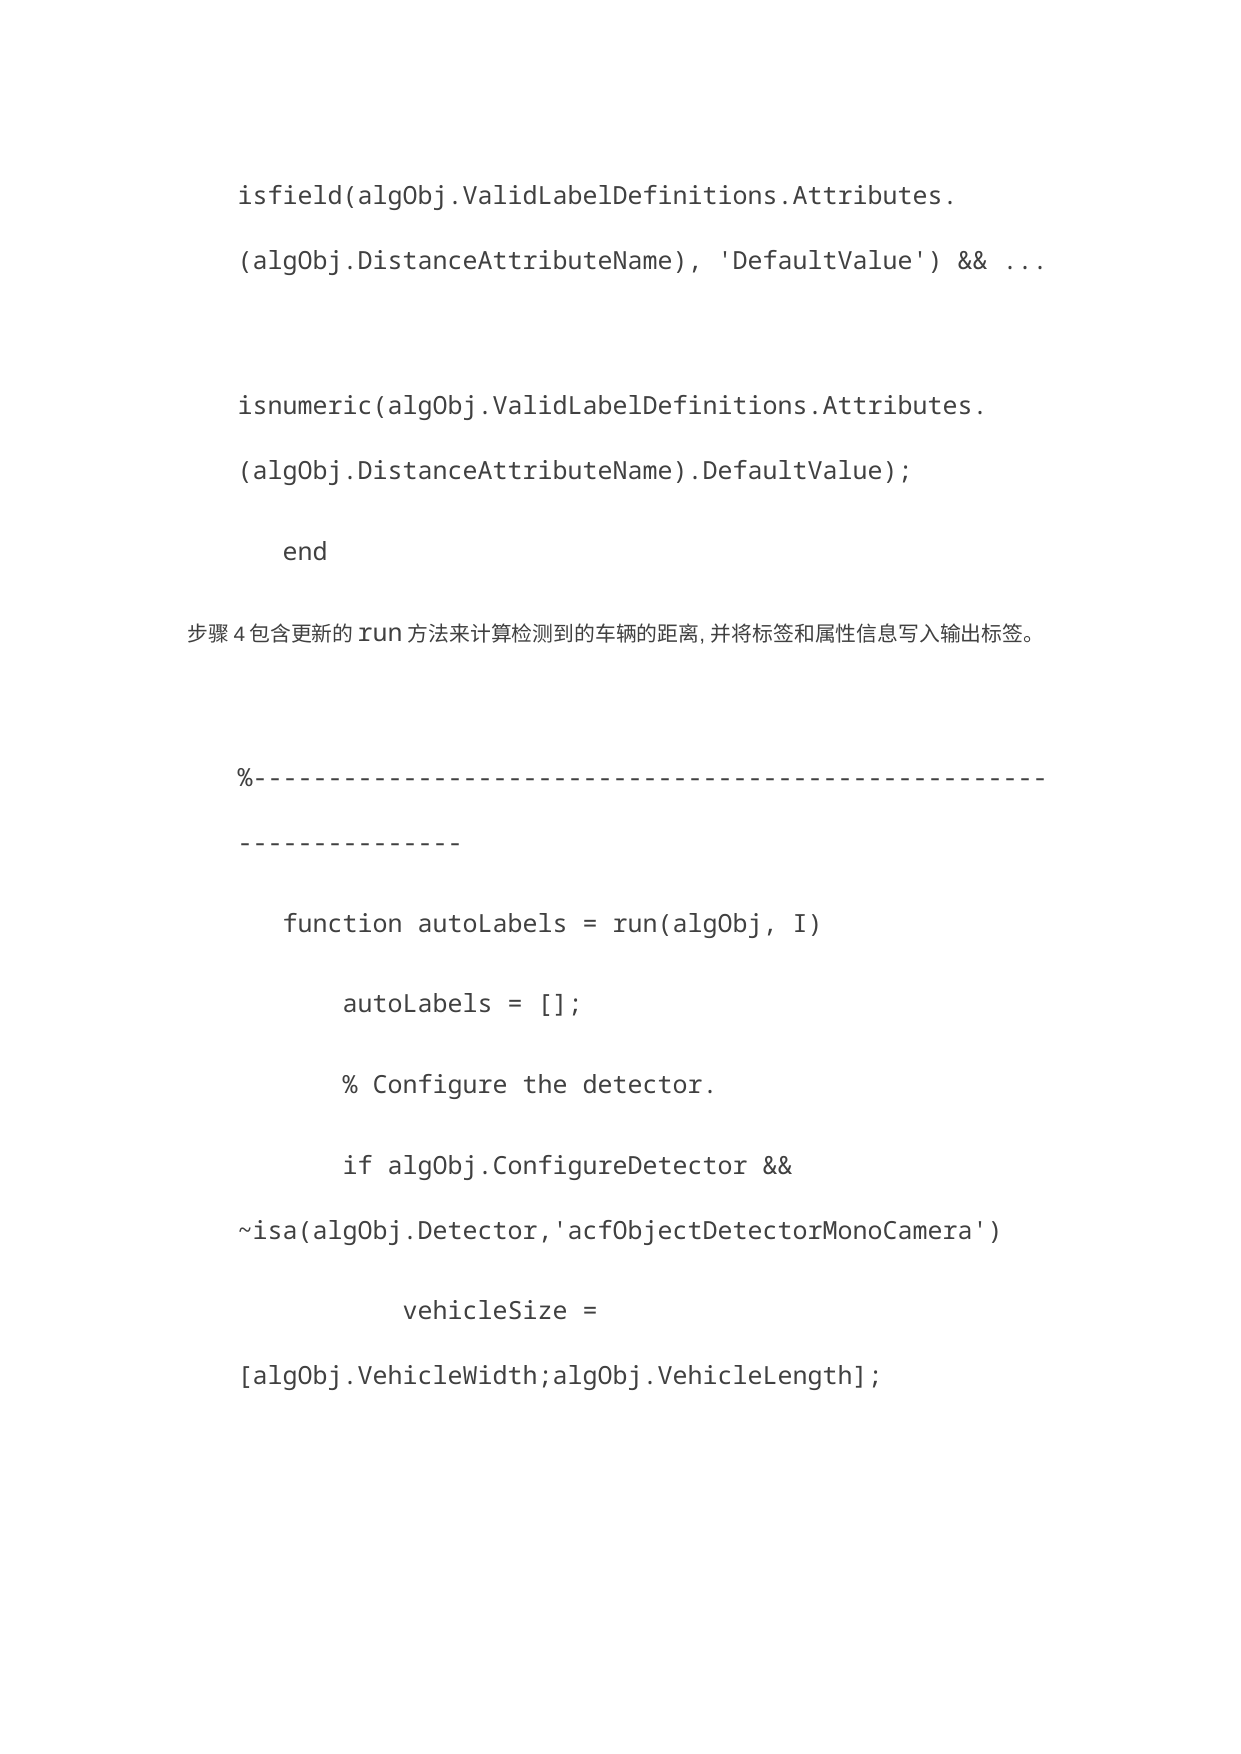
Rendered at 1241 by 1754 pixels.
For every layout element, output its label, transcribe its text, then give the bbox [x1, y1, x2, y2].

text if algObj.ConfigureDetector && ~isa(algObj.Detector,'acfObjectDetectorMonoCamera') [237, 1132, 1053, 1262]
text 步骤4包含更新的run方法来计算检测到的车辆的距离, 并将标签和属性信息写入输出标签。 [187, 599, 1053, 664]
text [237, 162, 1053, 292]
text end [237, 518, 1053, 583]
text %-------------------------------------------------------------------- [237, 679, 1053, 874]
text function autoLabels = run(algObj, I) [237, 890, 1053, 955]
text % Configure the detector. [237, 1051, 1053, 1116]
text vehicleSize = [algObj.VehicleWidth;algObj.VehicleLength]; [237, 1278, 1053, 1408]
text isnumeric(algObj.ValidLabelDefinitions.Attributes.(algObj.DistanceAttributeName).DefaultValue); [237, 308, 1053, 503]
text autoLabels = []; [237, 971, 1053, 1036]
